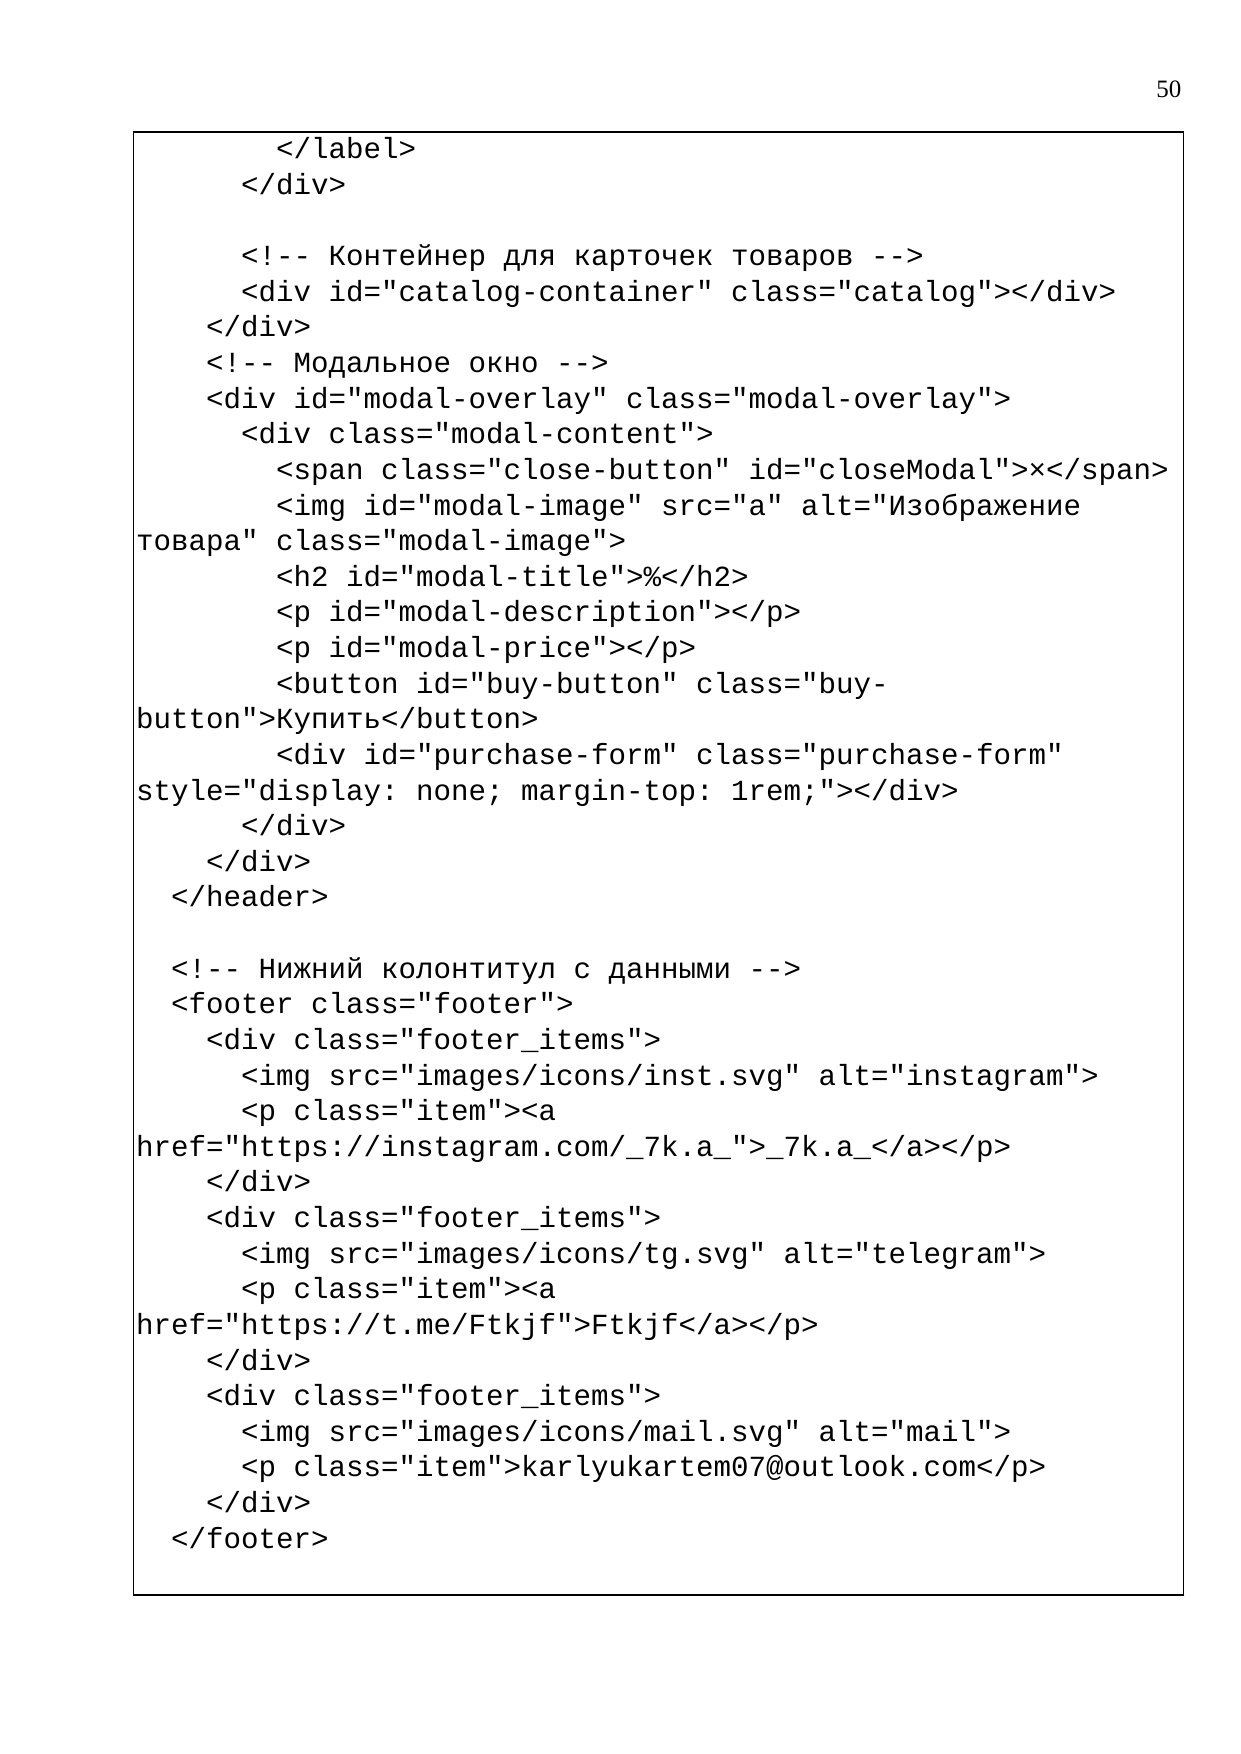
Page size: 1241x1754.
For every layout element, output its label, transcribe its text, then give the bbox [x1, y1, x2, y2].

text <span class="close-button" id="closeModal">×</span> [134, 452, 1183, 488]
text </div> [134, 167, 1183, 203]
text <div class="modal-content"> [134, 416, 1183, 452]
text <button id="buy-button" class="buy-button">Купить</button> [134, 666, 1183, 737]
text <!-- Модальное окно --> [134, 345, 1183, 381]
text <!-- Контейнер для карточек товаров --> [134, 238, 1183, 274]
text </div> [134, 808, 1183, 844]
text <div class="footer_items"> [134, 1378, 1183, 1414]
text <!-- Нижний колонтитул с данными --> [134, 951, 1183, 986]
text <p class="item">karlyukartem07@outlook.com</p> [134, 1449, 1183, 1485]
text <div id="purchase-form" class="purchase-form" style="display: none; margin-top: 1rem;"></div> [134, 737, 1183, 808]
text <p class="item"><a href="https://t.me/Ftkjf">Ftkjf</a></p> [134, 1271, 1183, 1343]
text </div> [134, 309, 1183, 345]
text <div class="footer_items"> [134, 1200, 1183, 1236]
text <p id="modal-price"></p> [134, 630, 1183, 666]
text <footer class="footer"> [134, 986, 1183, 1022]
text <div id="modal-overlay" class="modal-overlay"> [134, 381, 1183, 416]
text </header> [134, 879, 1183, 916]
text </div> [134, 844, 1183, 879]
text <img id="modal-image" src="a" alt="Изображение товара" class="modal-image"> [134, 488, 1183, 559]
text </div> [134, 1164, 1183, 1200]
text <img src="images/icons/tg.svg" alt="telegram"> [134, 1236, 1183, 1271]
text <img src="images/icons/mail.svg" alt="mail"> [134, 1414, 1183, 1449]
text <h2 id="modal-title">%</h2> [134, 559, 1183, 594]
text <p class="item"><a href="https://instagram.com/_7k.a_">_7k.a_</a></p> [134, 1093, 1183, 1164]
text </div> [134, 1485, 1183, 1521]
text </footer> [134, 1521, 1183, 1557]
text <div class="footer_items"> [134, 1022, 1183, 1058]
text </label> [134, 133, 1183, 167]
text <p id="modal-description"></p> [134, 594, 1183, 630]
text <img src="images/icons/inst.svg" alt="instagram"> [134, 1058, 1183, 1093]
text </div> [134, 1343, 1183, 1378]
text <div id="catalog-container" class="catalog"></div> [134, 274, 1183, 309]
